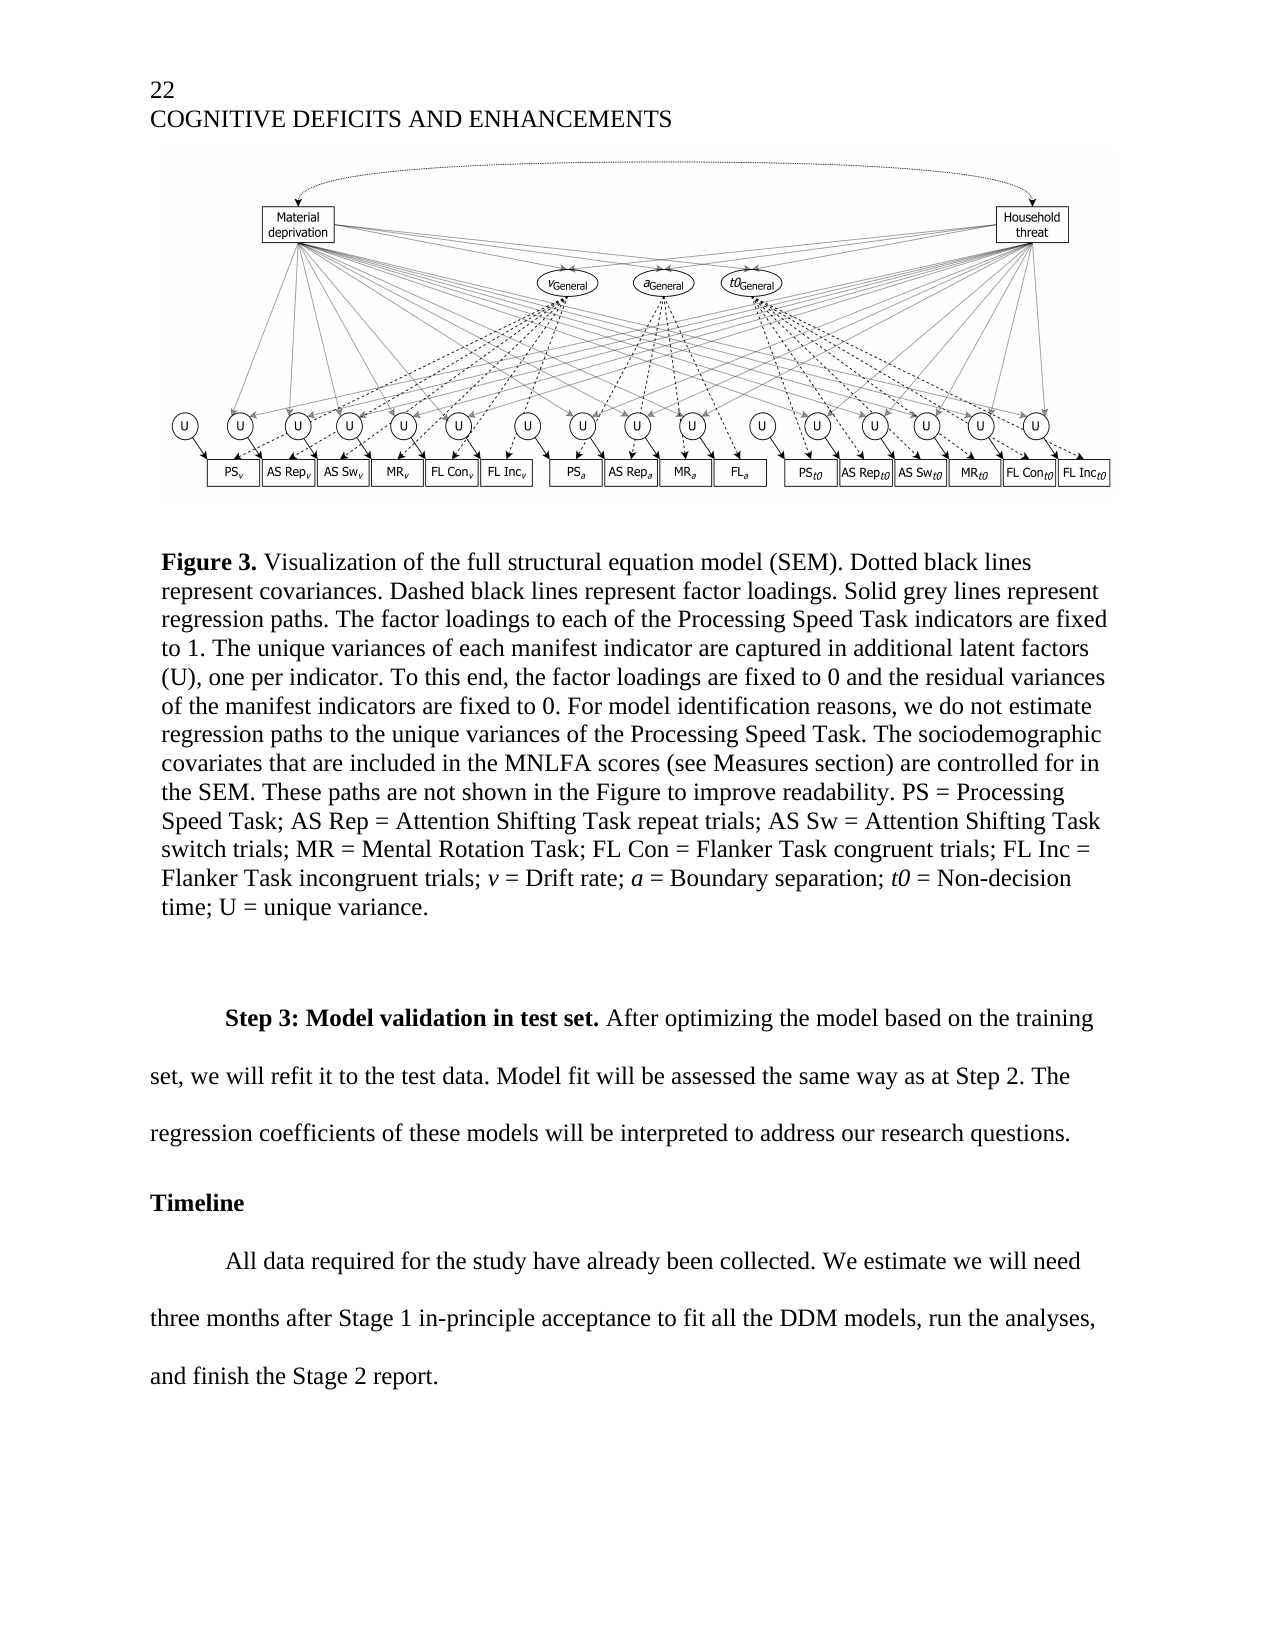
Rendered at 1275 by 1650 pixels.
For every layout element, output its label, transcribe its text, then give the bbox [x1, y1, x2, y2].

picture [161, 150, 1116, 498]
text Step 3: Model validation in test set. After optimizing the model based on the training set, we will refit it to the test data. Model fit will be assessed the same way as at Step 2. The regression coefficients of these models will be interpreted to address our research questions. [150, 1003, 1125, 1147]
subtitle Timeline [150, 1188, 1125, 1217]
table_header Figure 3. Visualization of the full structural equation model (SEM). Dotted black lines represent covariances. Dashed black lines represent factor loadings. Solid grey lines represent regression paths. The factor loadings to each of the Processing Speed Task indicators are fixed to 1. The unique variances of each manifest indicator are captured in additional latent factors (U), one per indicator. To this end, the factor loadings are fixed to 0 and the residual variances of the manifest indicators are fixed to 0. For model identification reasons, we do not estimate regression paths to the unique variances of the Processing Speed Task. The sociodemographic covariates that are included in the MNLFA scores (see Measures section) are controlled for in the SEM. These paths are not shown in the Figure to improve readability. PS = Processing Speed Task; AS Rep = Attention Shifting Task repeat trials; AS Sw = Attention Shifting Task switch trials; MR = Mental Rotation Task; FL Con = Flanker Task congruent trials; FL Inc = Flanker Task incongruent trials; v = Drift rate; a = Boundary separation; t0 = Non-decision time; U = unique variance. [150, 150, 1125, 933]
text All data required for the study have already been collected. We estimate we will need three months after Stage 1 in-principle acceptance to fit all the DDM models, run the analyses, and finish the Stage 2 report. [150, 1246, 1125, 1389]
